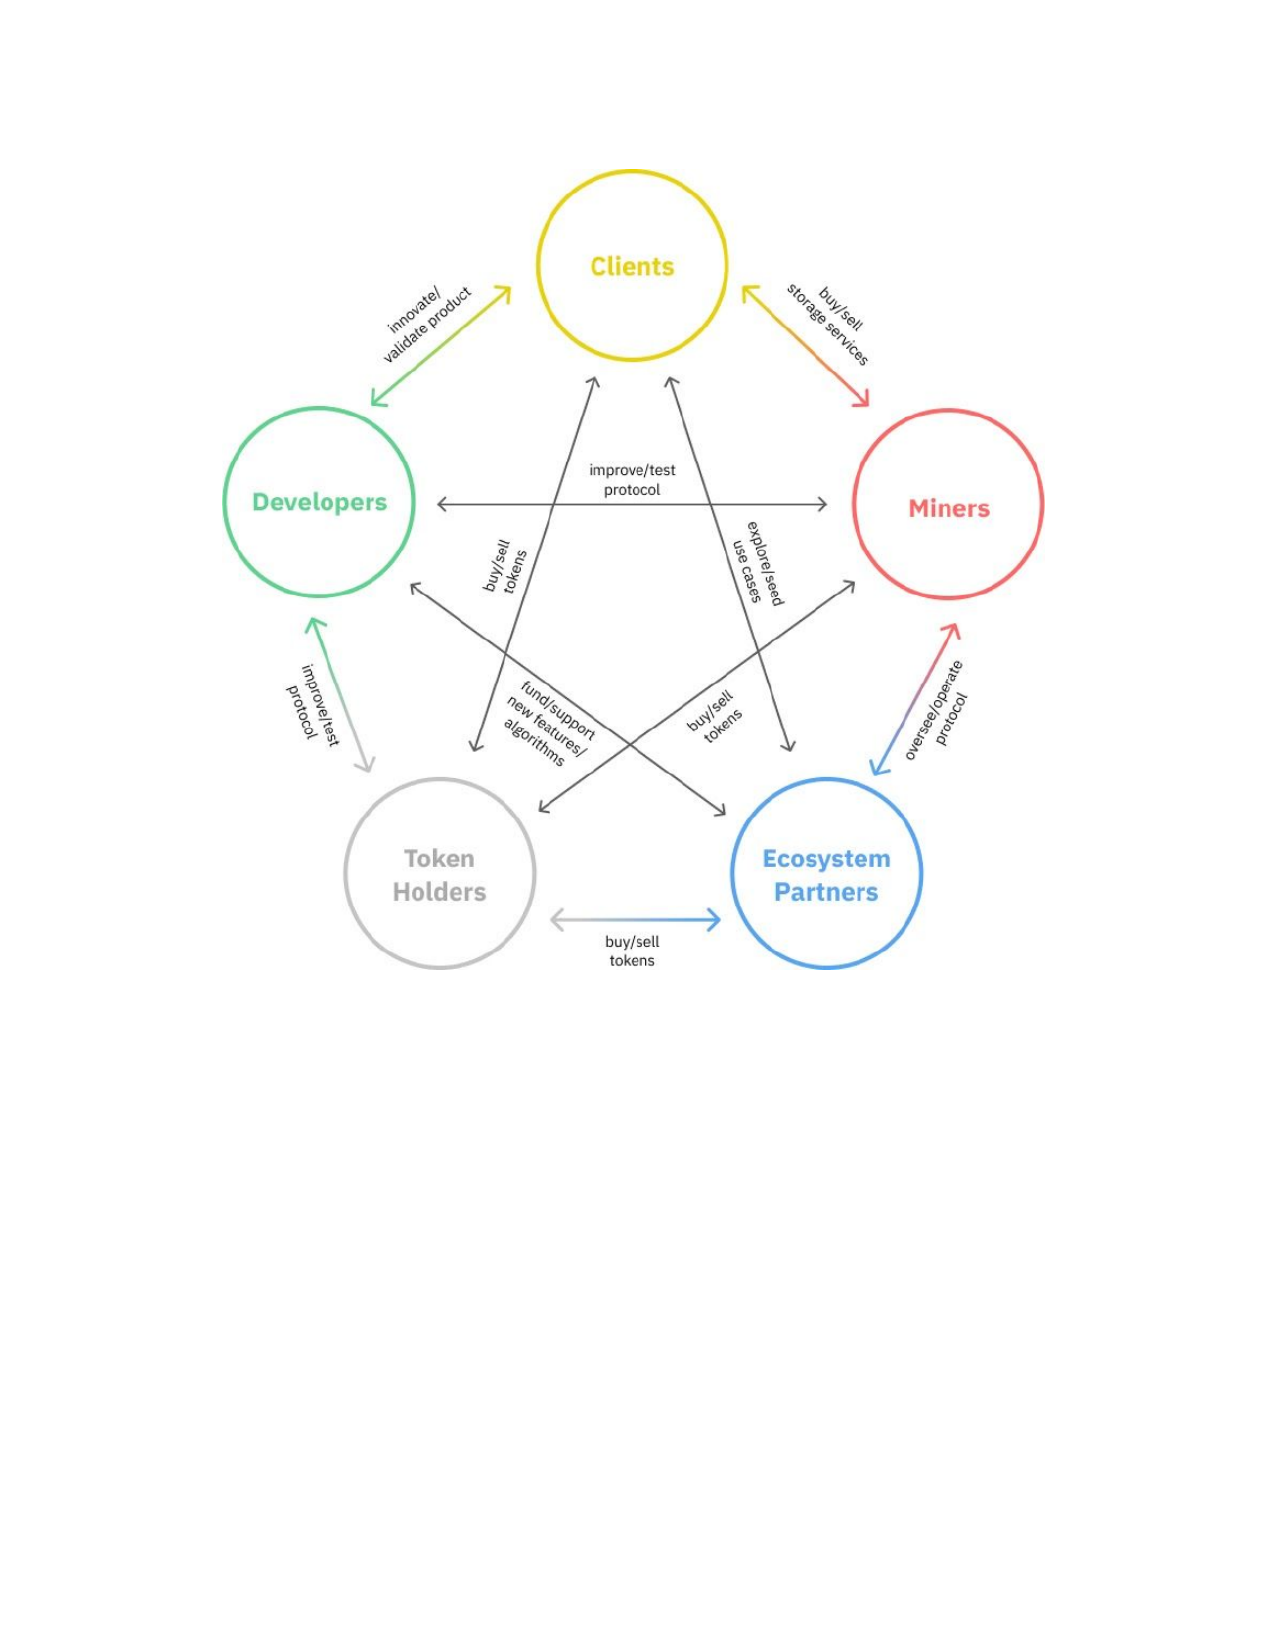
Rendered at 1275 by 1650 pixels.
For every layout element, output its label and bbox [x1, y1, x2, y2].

picture [150, 150, 1125, 996]
